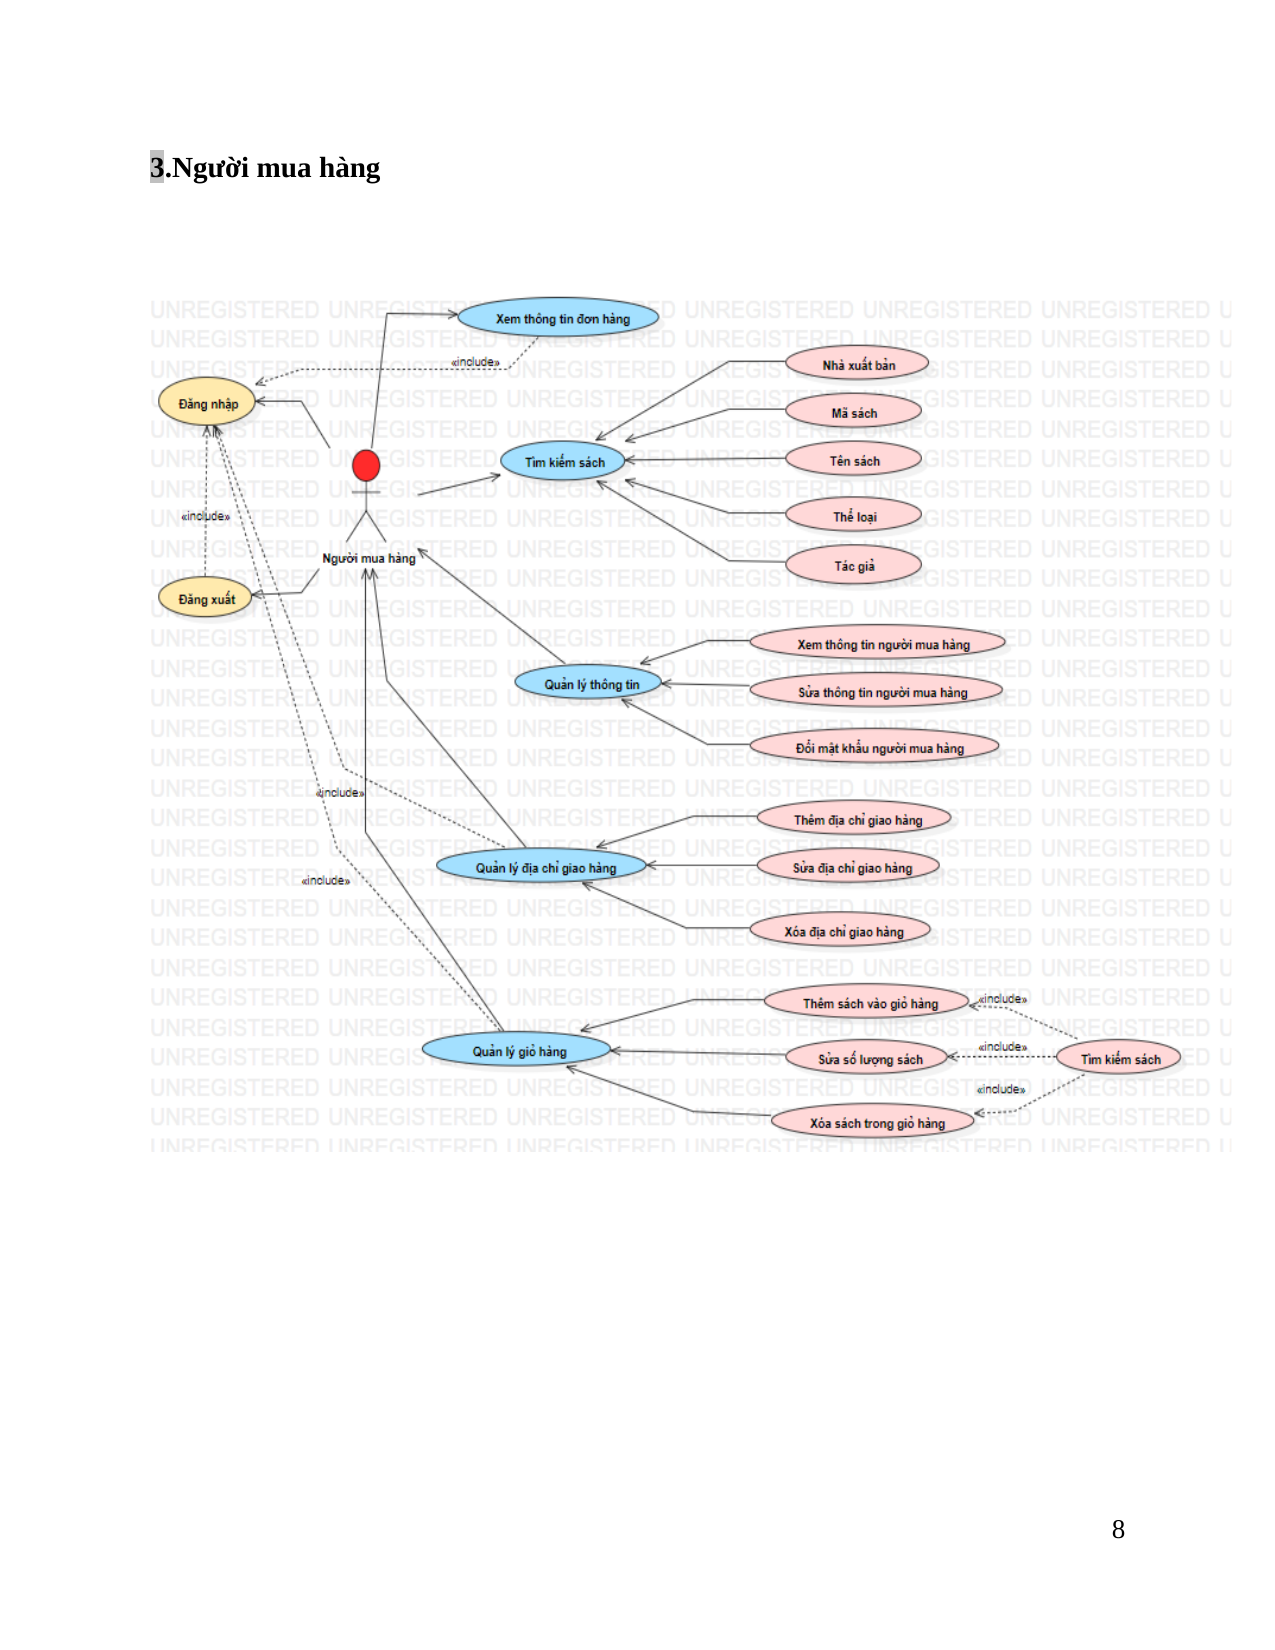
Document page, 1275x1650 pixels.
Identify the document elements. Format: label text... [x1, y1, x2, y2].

subtitle 3.Người mua hàng [164, 150, 1125, 183]
picture [150, 289, 1232, 1152]
